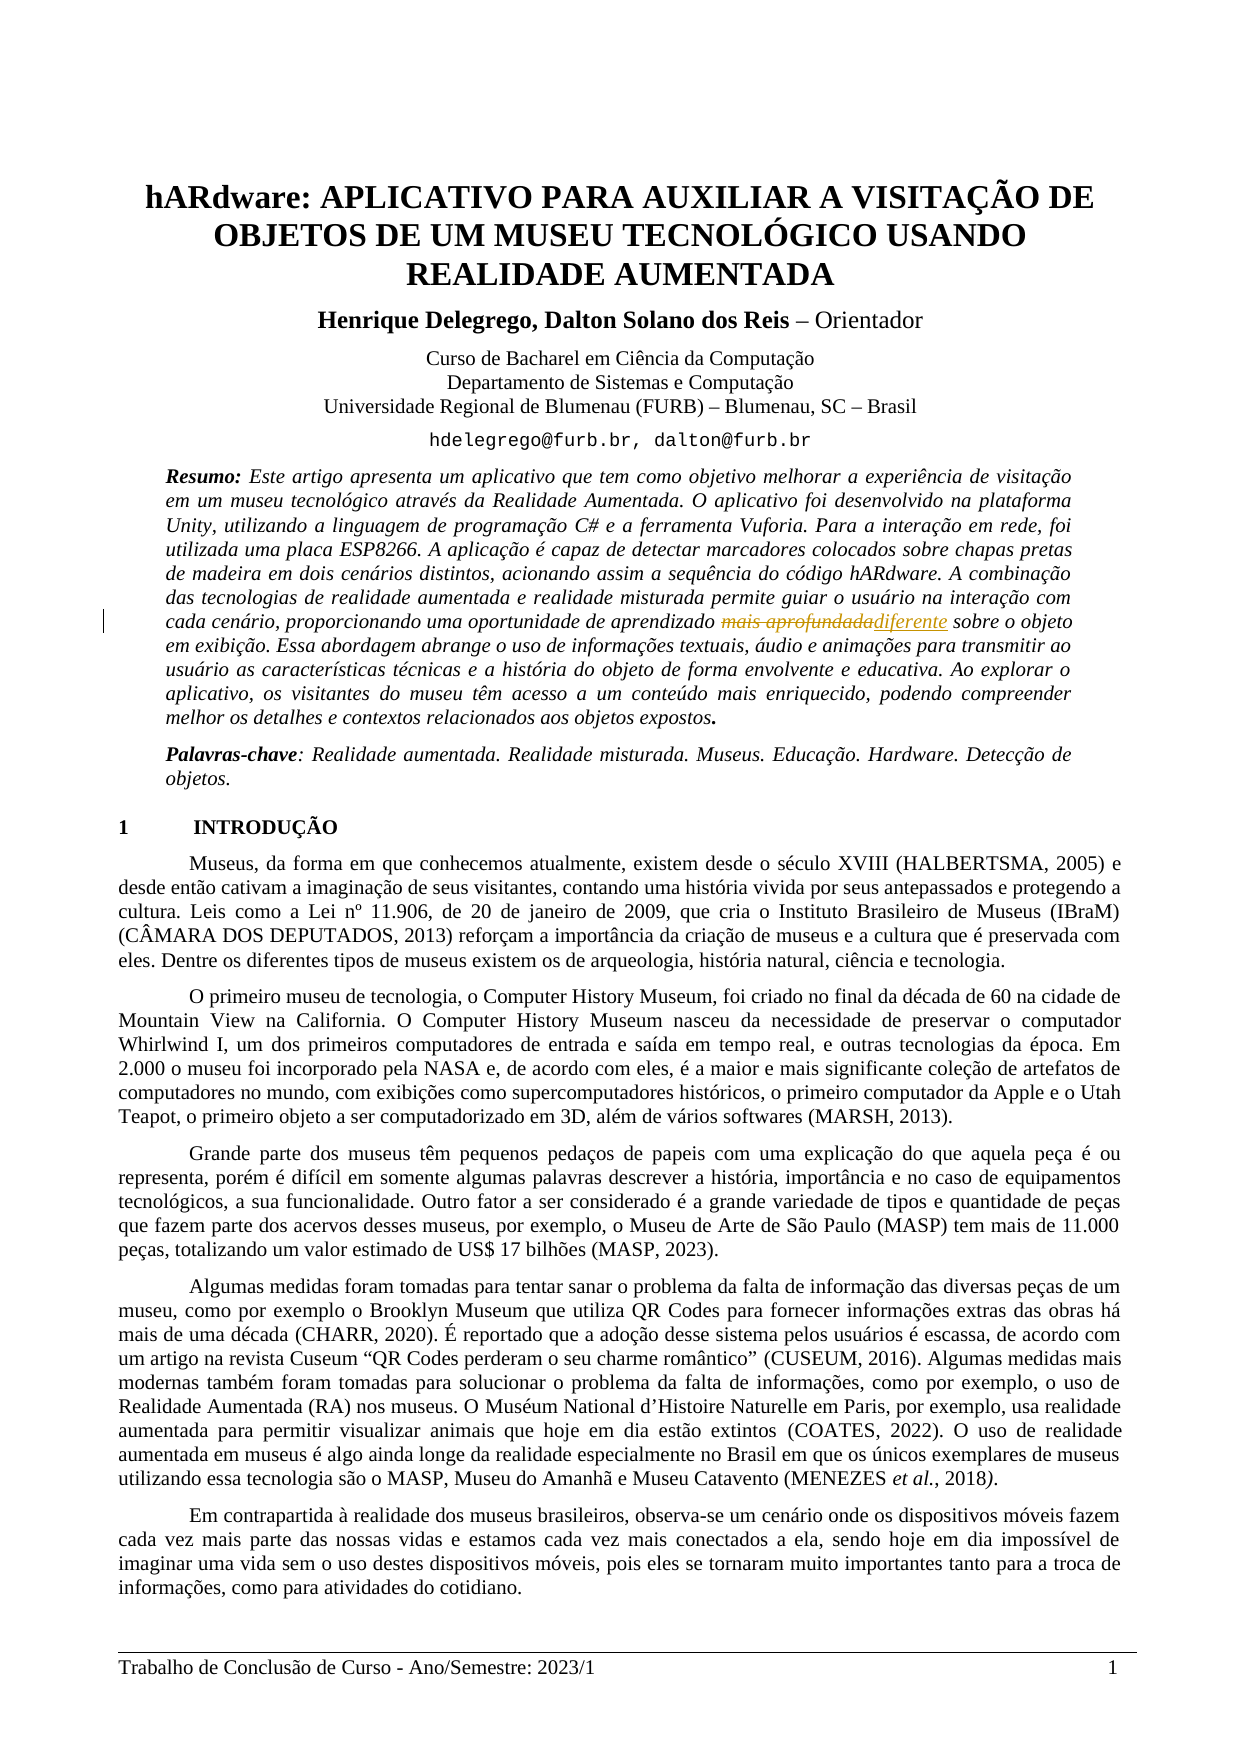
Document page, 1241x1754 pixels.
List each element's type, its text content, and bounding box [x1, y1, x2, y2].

text Departamento de Sistemas e Computação [118, 370, 1122, 394]
subtitle Introdução [118, 815, 1122, 839]
text O primeiro museu de tecnologia, o Computer History Museum, foi criado no final da década de 60 na cidade de Mountain View na California. O Computer History Museum nasceu da necessidade de preservar o computador Whirlwind I, um dos primeiros computadores de entrada e saída em tempo real, e outras tecnologias da época. Em 2.000 o museu foi incorporado pela NASA e, de acordo com eles, é a maior e mais significante coleção de artefatos de computadores no mundo, com exibições como supercomputadores históricos, o primeiro computador da Apple e o Utah Teapot, o primeiro objeto a ser computadorizado em 3D, além de vários softwares (MARSH, 2013). [118, 984, 1122, 1128]
text Algumas medidas foram tomadas para tentar sanar o problema da falta de informação das diversas peças de um museu, como por exemplo o Brooklyn Museum que utiliza QR Codes para fornecer informações extras das obras há mais de uma década . É reportado que a adoção desse sistema pelos usuários é escassa, de acordo com um artigo na revista Cuseum “QR Codes perderam o seu charme romântico” . Algumas medidas mais modernas também foram tomadas para solucionar o problema da falta de informações, como por exemplo, o uso de Realidade Aumentada (RA) nos museus. O Muséum National d’Histoire Naturelle em Paris, por exemplo, usa realidade aumentada para permitir visualizar animais que hoje em dia estão extintos . O uso de realidade aumentada em museus é algo ainda longe da realidade especialmente no Brasil em que os únicos exemplares de museus utilizando essa tecnologia são o MASP, Museu do Amanhã e Museu Catavento (MENEZES et al., 2018). [118, 1274, 1122, 1490]
text Palavras-chave: Realidade aumentada. Realidade misturada. Museus. Educação. Hardware. Detecção de objetos. [165, 742, 1075, 790]
text Em contrapartida à realidade dos museus brasileiros, observa-se um cenário onde os dispositivos móveis fazem cada vez mais parte das nossas vidas e estamos cada vez mais conectados a ela, sendo hoje em dia impossível de imaginar uma vida sem o uso destes dispositivos móveis, pois eles se tornaram muito importantes tanto para a troca de informações, como para atividades do cotidiano. [118, 1503, 1122, 1599]
text Curso de Bacharel em Ciência da Computação [118, 346, 1122, 370]
text Museus, da forma em que conhecemos atualmente, existem desde o século XVIII (HALBERTSMA, 2005) e desde então cativam a imaginação de seus visitantes, contando uma história vivida por seus antepassados e protegendo a cultura. Leis como a Lei nº 11.906, de 20 de janeiro de 2009, que cria o Instituto Brasileiro de Museus (IBraM) (CÂMARA DOS DEPUTADOS, 2013) reforçam a importância da criação de museus e a cultura que é preservada com eles. Dentre os diferentes tipos de museus existem os de arqueologia, história natural, ciência e tecnologia. [118, 851, 1122, 972]
text Henrique Delegrego, Dalton Solano dos Reis – Orientador [118, 305, 1122, 333]
text hARdware: APLICATIVO PARA AUXILIAR A VISITAÇÃO DE OBJETOS DE UM MUSEU TECNOLÓGICO USANDO REALIDADE AUMENTADA [118, 177, 1122, 292]
text hdelegrego@furb.br, dalton@furb.br [118, 431, 1122, 452]
text Resumo: Este artigo apresenta um aplicativo que tem como objetivo melhorar a experiência de visitação em um museu tecnológico através da Realidade Aumentada. O aplicativo foi desenvolvido na plataforma Unity, utilizando a linguagem de programação C# e a ferramenta Vuforia. Para a interação em rede, foi utilizada uma placa ESP8266. A aplicação é capaz de detectar marcadores colocados sobre chapas pretas de madeira em dois cenários distintos, acionando assim a sequência do código hARdware. A combinação das tecnologias de realidade aumentada e realidade misturada permite guiar o usuário na interação com cada cenário, proporcionando uma oportunidade de aprendizado sobre o objeto em exibição. Essa abordagem abrange o uso de informações textuais, áudio e animações para transmitir ao usuário as características técnicas e a história do objeto de forma envolvente e educativa. Ao explorar o aplicativo, os visitantes do museu têm acesso a um conteúdo mais enriquecido, podendo compreender melhor os detalhes e contextos relacionados aos objetos expostos. [165, 464, 1075, 729]
text Grande parte dos museus têm pequenos pedaços de papeis com uma explicação do que aquela peça é ou representa, porém é difícil em somente algumas palavras descrever a história, importância e no caso de equipamentos tecnológicos, a sua funcionalidade. Outro fator a ser considerado é a grande variedade de tipos e quantidade de peças que fazem parte dos acervos desses museus, por exemplo, o Museu de Arte de São Paulo (MASP) tem mais de 11.000 peças, totalizando um valor estimado de US$ 17 bilhões (MASP, 2023). [118, 1141, 1122, 1261]
text Universidade Regional de Blumenau (FURB) – Blumenau, SC – Brasil [118, 394, 1122, 418]
